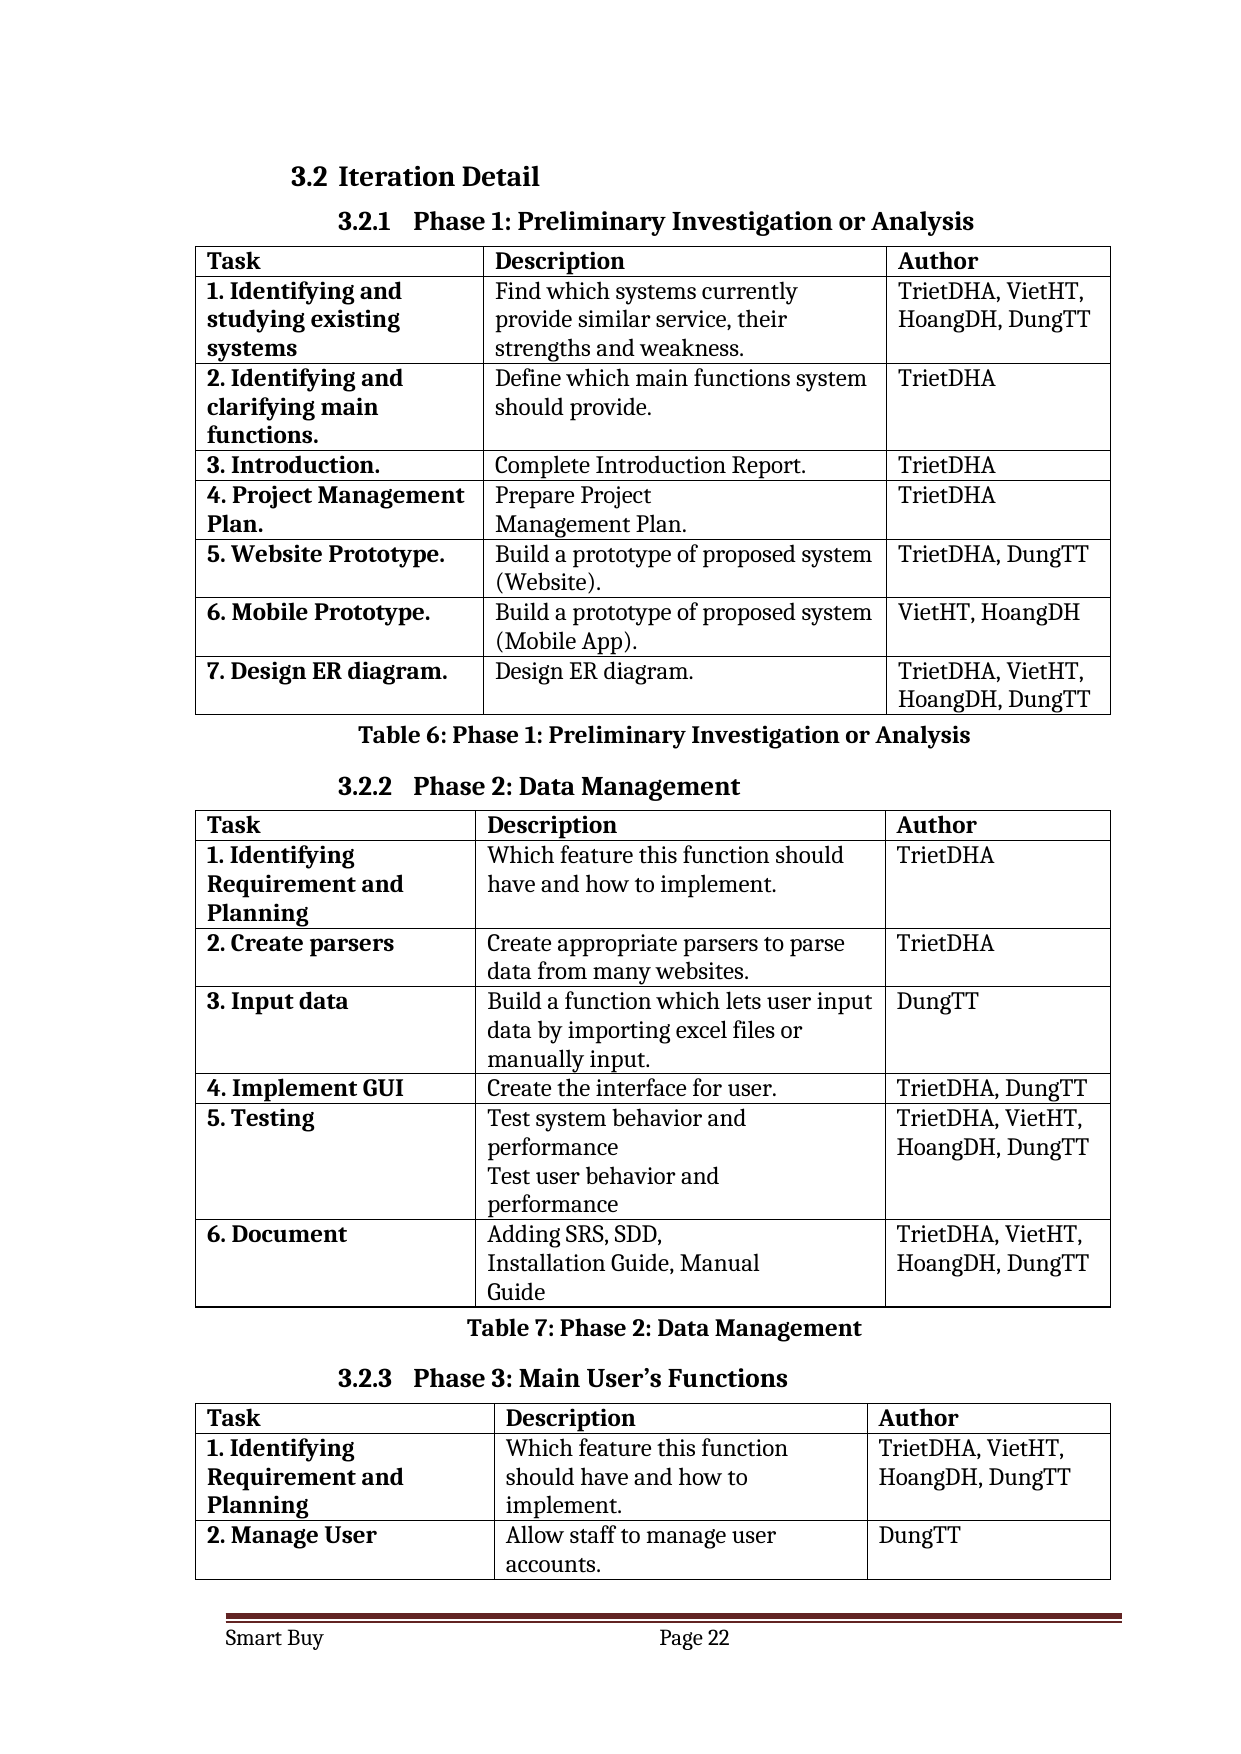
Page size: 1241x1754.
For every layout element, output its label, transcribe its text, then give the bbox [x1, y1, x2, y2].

table_cell Design ER diagram. [484, 657, 886, 714]
table_cell 2. Create parsers [196, 929, 475, 986]
text Table 7: Phase 2: Data Management [207, 1314, 1122, 1342]
table_cell TrietDHA [886, 929, 1110, 986]
table_header Author [886, 811, 1110, 840]
table_header Description [495, 1404, 867, 1433]
table_cell Build a prototype of proposed system (Mobile App). [484, 598, 886, 656]
table_cell TrietDHA [887, 451, 1110, 480]
table_cell DungTT [886, 987, 1110, 1073]
table_cell TrietDHA, DungTT [887, 540, 1110, 597]
table_header Task [196, 247, 483, 276]
table_cell 5. Testing [196, 1104, 475, 1219]
table_cell 7. Design ER diagram. [196, 657, 483, 714]
table_cell 6. Mobile Prototype. [196, 598, 483, 656]
table_cell 2. Identifying and clarifying main functions. [196, 364, 483, 450]
table_cell TrietDHA [887, 481, 1110, 538]
table_cell TrietDHA [886, 841, 1110, 927]
table_cell 5. Website Prototype. [196, 540, 483, 597]
table_cell 3. Input data [196, 987, 475, 1073]
table_cell 6. Document [196, 1220, 475, 1306]
table_header Task [196, 1404, 494, 1433]
table_cell 3. Introduction. [196, 451, 483, 480]
table_cell Complete Introduction Report. [484, 451, 886, 480]
table_cell 1. Identifying Requirement and Planning [196, 1434, 494, 1520]
table_header Description [476, 811, 885, 840]
table_cell TrietDHA, DungTT [886, 1074, 1110, 1103]
table_header Author [868, 1404, 1110, 1433]
subtitle Phase 3: Main User’s Functions [338, 1363, 1122, 1394]
table_cell Which feature this function should have and how to implement. [495, 1434, 867, 1520]
text Table 6: Phase 1: Preliminary Investigation or Analysis [207, 721, 1122, 750]
table_cell Build a prototype of proposed system (Website). [484, 540, 886, 597]
table_cell TrietDHA, VietHT, HoangDH, DungTT [887, 657, 1110, 714]
table_cell 4. Implement GUI [196, 1074, 475, 1103]
table_cell Build a function which lets user input data by importing excel files or manually input. [476, 987, 885, 1073]
subtitle Phase 1: Preliminary Investigation or Analysis [338, 206, 1122, 237]
table_cell Adding SRS, SDD, Installation Guide, Manual Guide [476, 1220, 885, 1306]
table_cell Allow staff to manage user accounts. [495, 1521, 867, 1578]
table_cell Find which systems currently provide similar service, their strengths and weakness. [484, 277, 886, 363]
table_header Task [196, 811, 475, 840]
table_cell Create the interface for user. [476, 1074, 885, 1103]
table_cell TrietDHA, VietHT, HoangDH, DungTT [868, 1434, 1110, 1520]
table_cell Test system behavior and performance Test user behavior and performance [476, 1104, 885, 1219]
table_cell Which feature this function should have and how to implement. [476, 841, 885, 927]
subtitle Phase 2: Data Management [338, 771, 1122, 802]
table_cell Prepare Project Management Plan. [484, 481, 886, 538]
table_cell 1. Identifying and studying existing systems [196, 277, 483, 363]
table_cell DungTT [868, 1521, 1110, 1578]
table_cell Define which main functions system should provide. [484, 364, 886, 450]
table_header Description [484, 247, 886, 276]
table_cell Create appropriate parsers to parse data from many websites. [476, 929, 885, 986]
subtitle Iteration Detail [291, 160, 1122, 194]
table_cell TrietDHA [887, 364, 1110, 450]
table_cell 2. Manage User [196, 1521, 494, 1578]
table_cell VietHT, HoangDH [887, 598, 1110, 656]
table_cell TrietDHA, VietHT, HoangDH, DungTT [887, 277, 1110, 363]
table_cell 1. Identifying Requirement and Planning [196, 841, 475, 927]
table_header Author [887, 247, 1110, 276]
table_cell TrietDHA, VietHT, HoangDH, DungTT [886, 1104, 1110, 1219]
table_cell 4. Project Management Plan. [196, 481, 483, 538]
table_cell TrietDHA, VietHT, HoangDH, DungTT [886, 1220, 1110, 1306]
